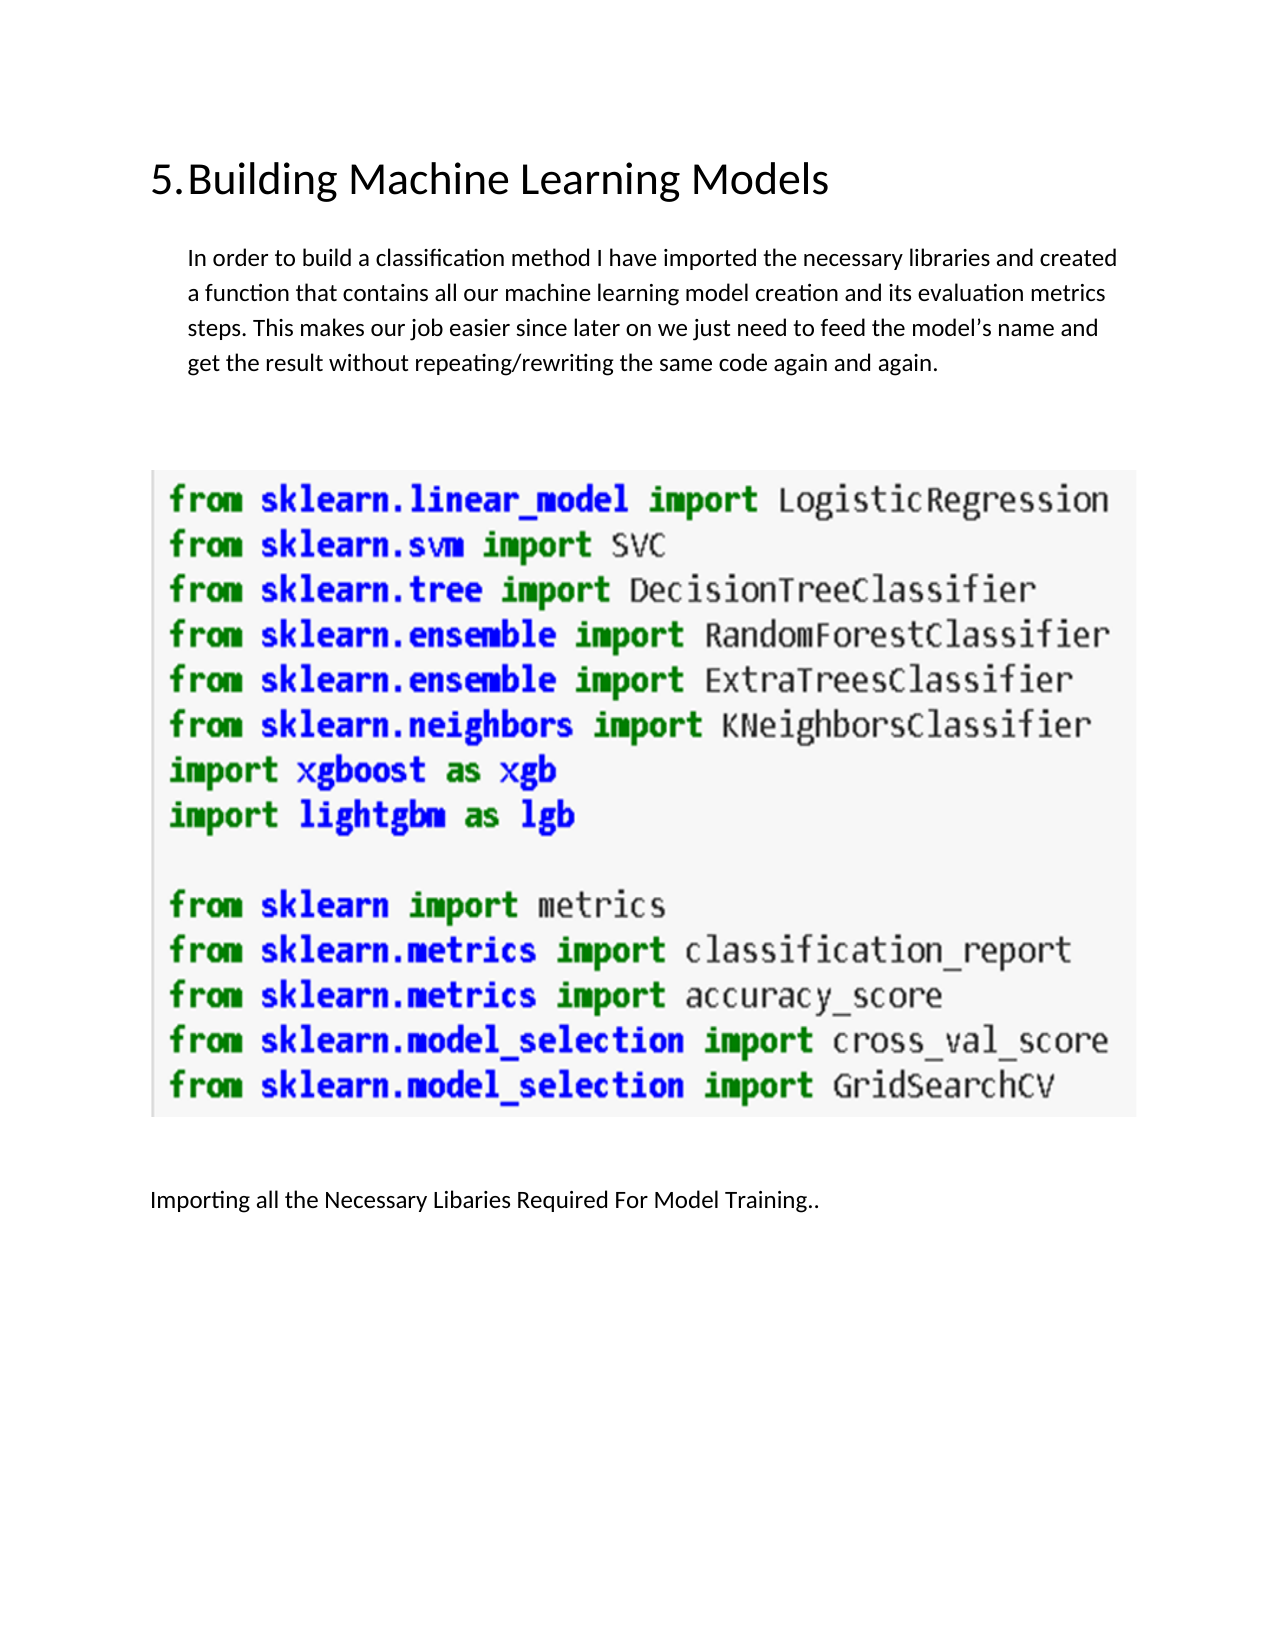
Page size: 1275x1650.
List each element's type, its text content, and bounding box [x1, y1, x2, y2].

list Building Machine Learning Models [150, 150, 1125, 238]
text Importing all the Necessary Libaries Required For Model Training.. [150, 1185, 1125, 1215]
list In order to build a classification method I have imported the necessary libraries and created a function that contains all our machine learning model creation and its evaluation metrics steps. This makes our job easier since later on we just need to feed the model’s name and get the result without repeating/rewriting the same code again and again. [187, 242, 1125, 378]
picture [150, 470, 1137, 1117]
